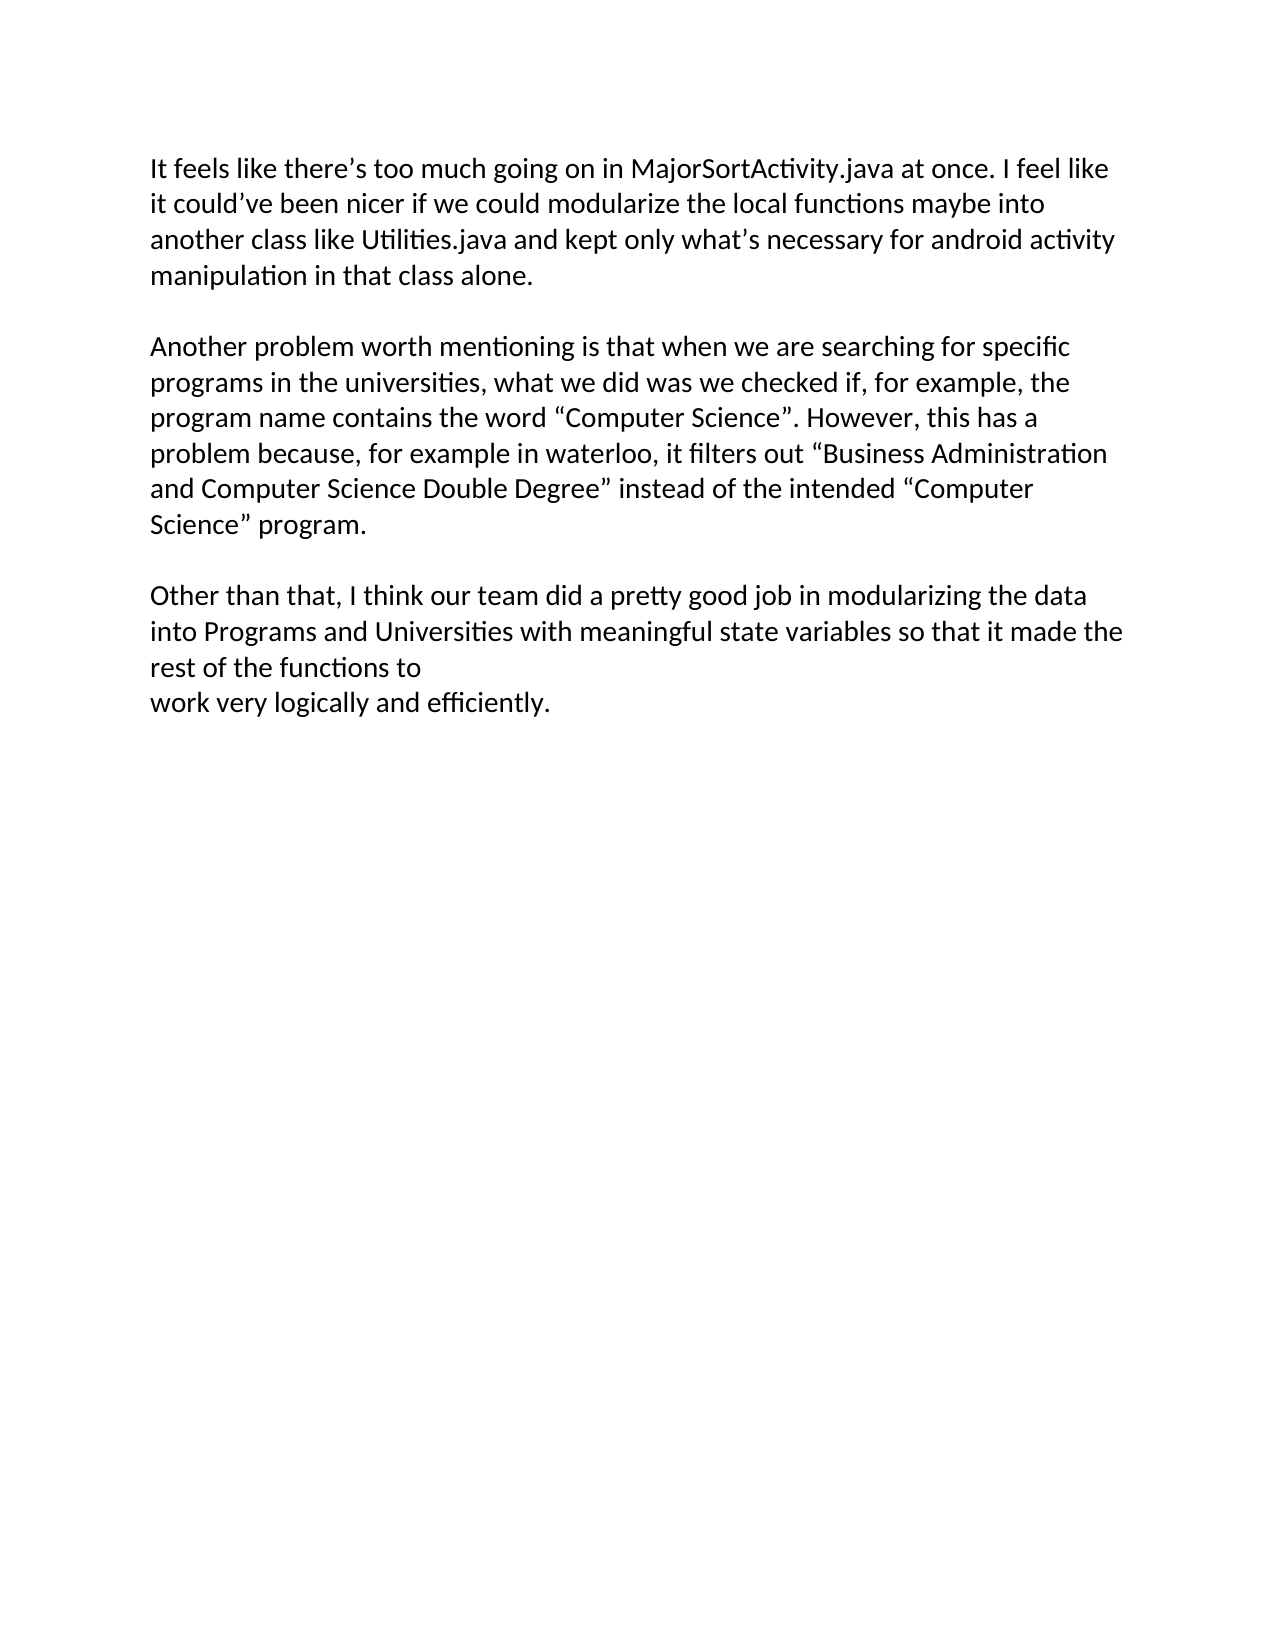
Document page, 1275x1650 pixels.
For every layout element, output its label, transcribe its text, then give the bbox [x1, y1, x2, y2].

text work very logically and efficiently. [150, 684, 1125, 720]
text It feels like there’s too much going on in MajorSortActivity.java at once. I feel like it could’ve been nicer if we could modularize the local functions maybe into another class like Utilities.java and kept only what’s necessary for android activity manipulation in that class alone. [150, 150, 1125, 292]
text Other than that, I think our team did a pretty good job in modularizing the data into Programs and Universities with meaningful state variables so that it made the rest of the functions to [150, 577, 1125, 684]
text Another problem worth mentioning is that when we are searching for specific programs in the universities, what we did was we checked if, for example, the program name contains the word “Computer Science”. However, this has a problem because, for example in waterloo, it filters out “Business Administration and Computer Science Double Degree” instead of the intended “Computer Science” program. [150, 328, 1125, 542]
